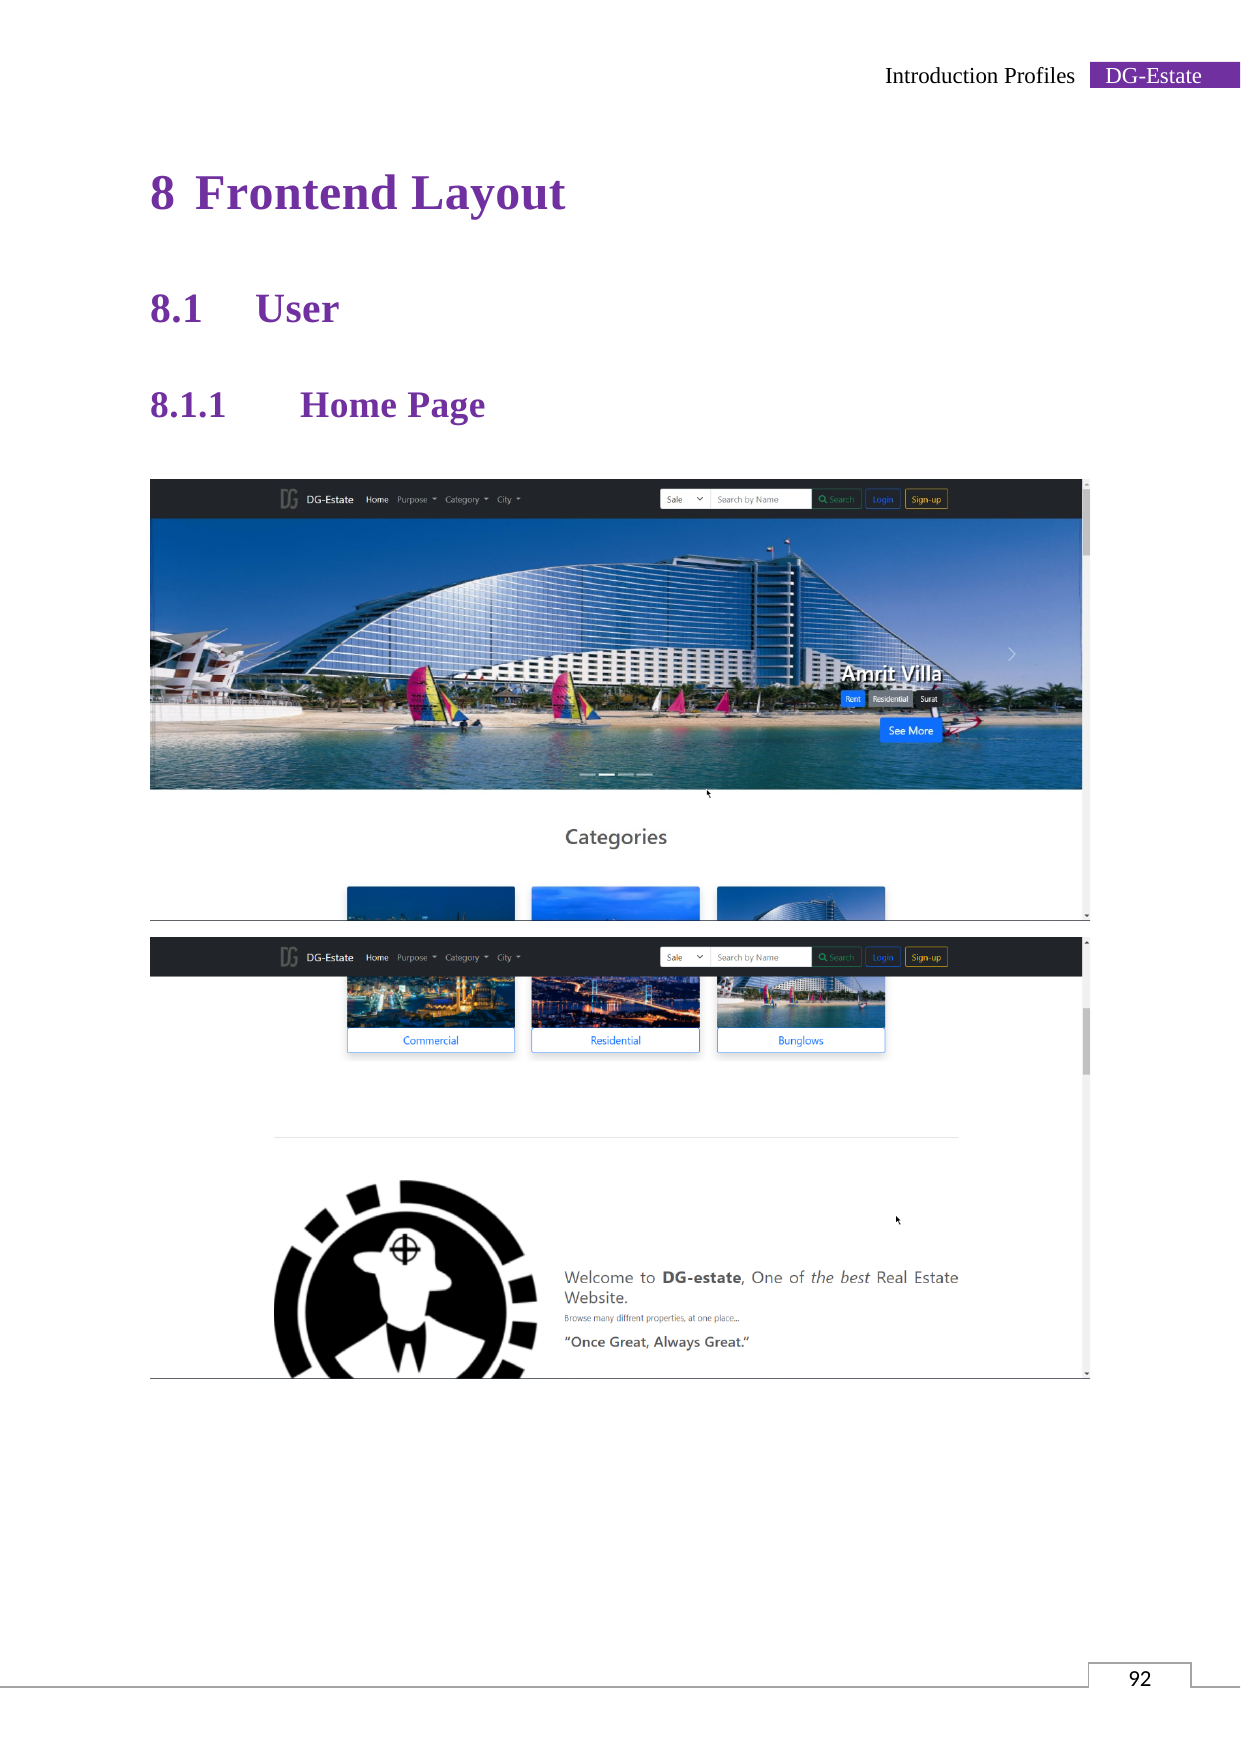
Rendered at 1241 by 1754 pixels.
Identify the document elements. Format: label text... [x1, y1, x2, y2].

subtitle User [150, 284, 1090, 332]
picture [150, 479, 1091, 921]
subtitle Frontend Layout [150, 162, 1090, 220]
subtitle Home Page [150, 382, 1090, 426]
picture [150, 937, 1091, 1379]
